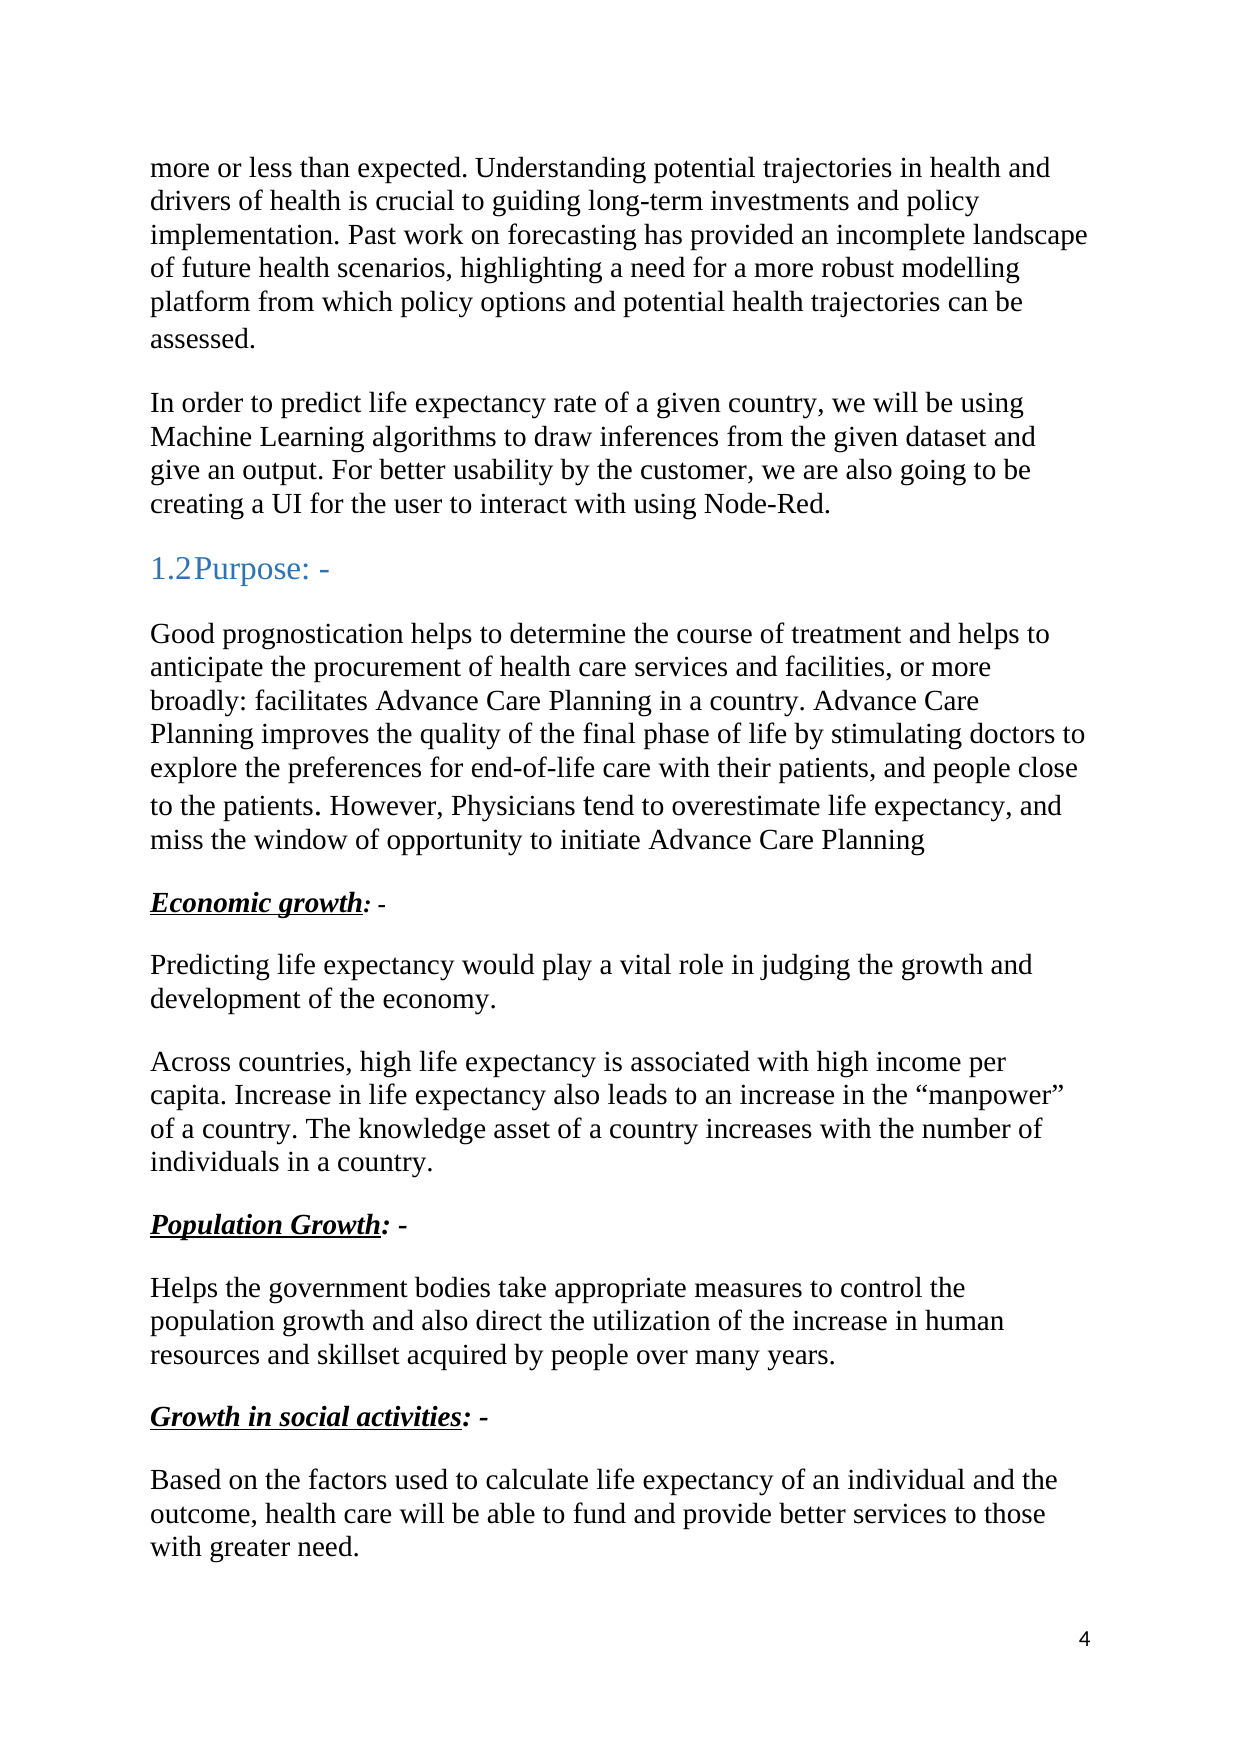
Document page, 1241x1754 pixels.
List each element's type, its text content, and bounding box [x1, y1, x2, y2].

text Population Growth: - [150, 1207, 1090, 1241]
text Helps the government bodies take appropriate measures to control the population growth and also direct the utilization of the increase in human resources and skillset acquired by people over many years. [150, 1270, 1090, 1370]
text Based on the factors used to calculate life expectancy of an individual and the outcome, health care will be able to fund and provide better services to those with greater need. [150, 1462, 1090, 1563]
text Growth in social activities: - [150, 1399, 1090, 1433]
text Predicting life expectancy would play a vital role in judging the growth and development of the economy. [150, 947, 1090, 1014]
text Economic growth: - [150, 885, 1090, 918]
text Across countries, high life expectancy is associated with high income per capita. Increase in life expectancy also leads to an increase in the “manpower” of a country. The knowledge asset of a country increases with the number of individuals in a country. [150, 1044, 1090, 1178]
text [150, 150, 1090, 356]
text Good prognostication helps to determine the course of treatment and helps to anticipate the procurement of health care services and facilities, or more broadly: facilitates Advance Care Planning in a country. Advance Care Planning improves the quality of the final phase of life by stimulating doctors to explore the preferences for end-of-life care with their patients, and people close to the patients. However, Physicians tend to overestimate life expectancy, and miss the window of opportunity to initiate Advance Care Planning [150, 616, 1090, 856]
list Purpose: - [150, 548, 1090, 587]
text In order to predict life expectancy rate of a given country, we will be using Machine Learning algorithms to draw inferences from the given dataset and give an output. For better usability by the customer, we are also going to be creating a UI for the user to interact with using Node-Red. [150, 385, 1090, 519]
